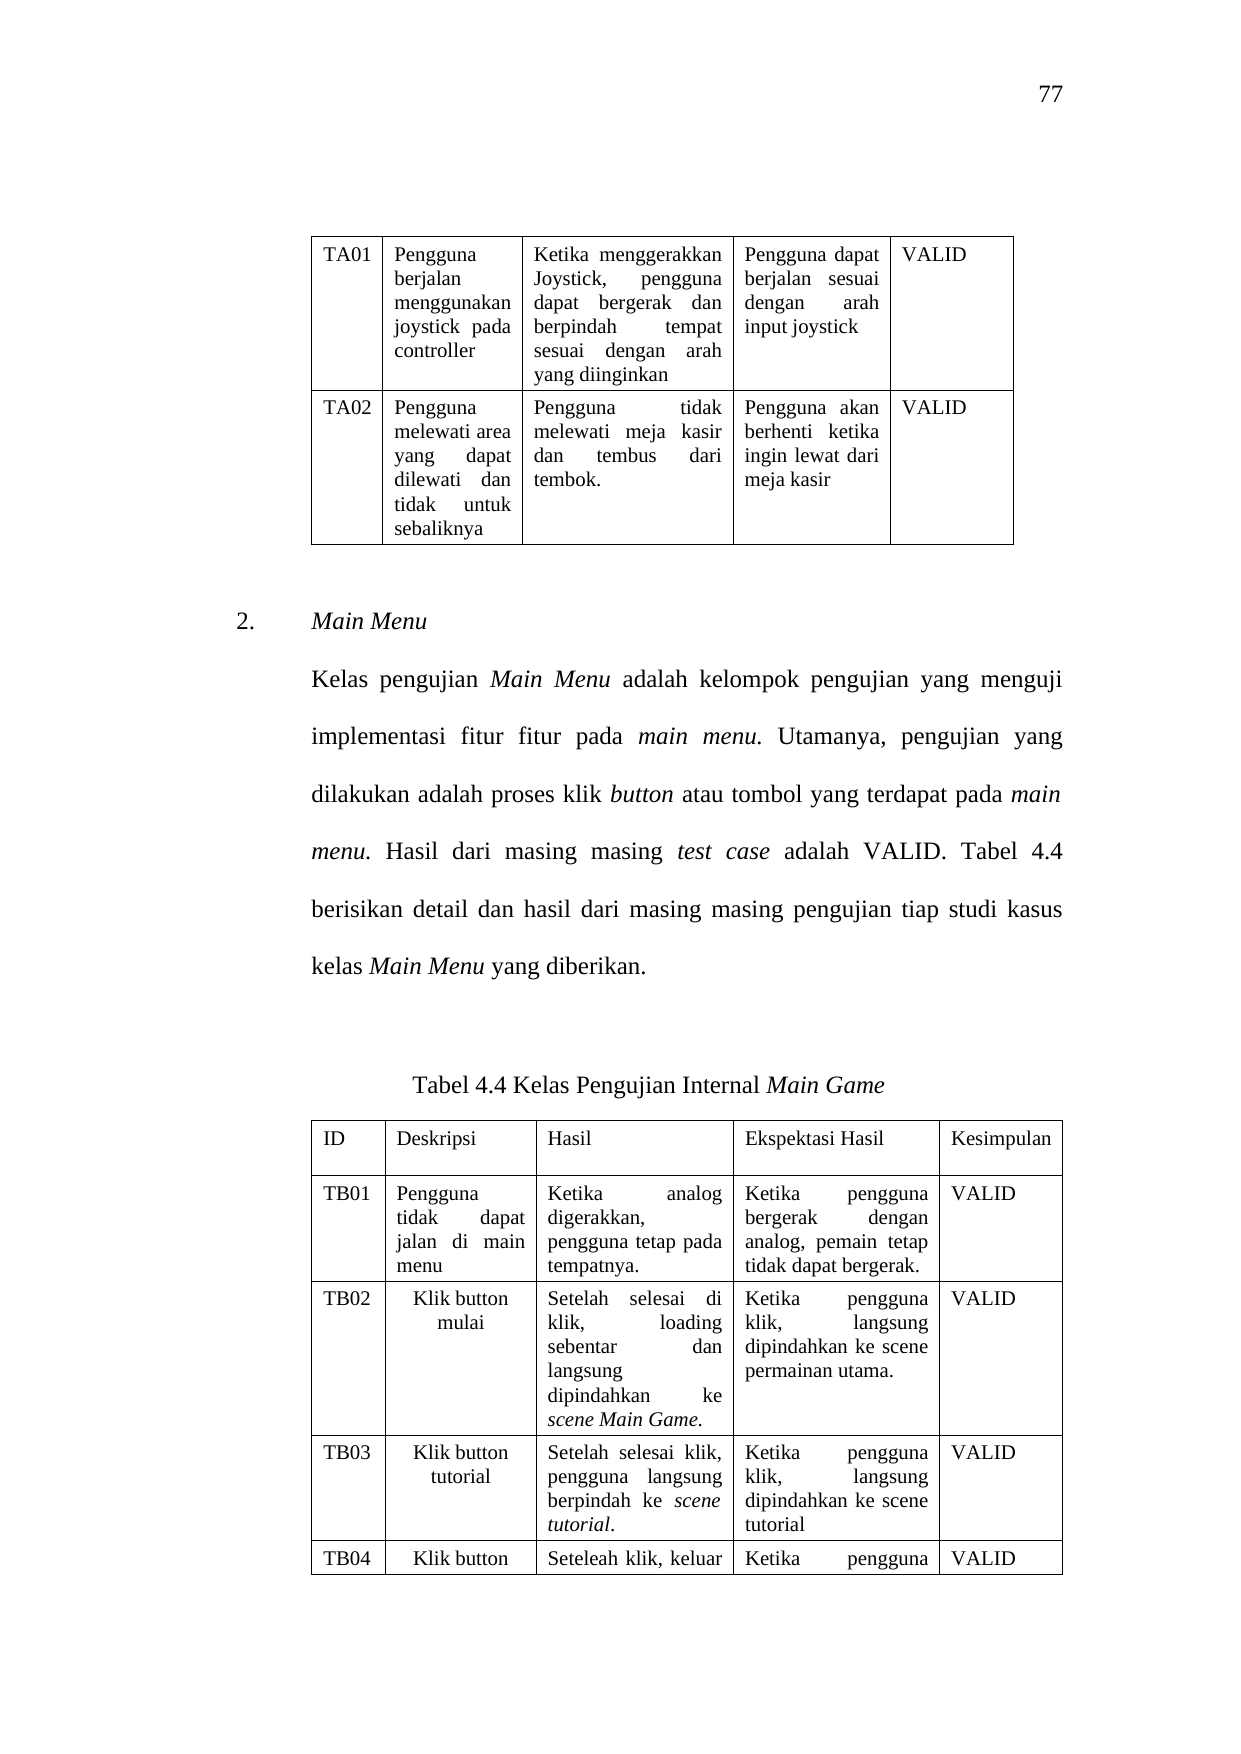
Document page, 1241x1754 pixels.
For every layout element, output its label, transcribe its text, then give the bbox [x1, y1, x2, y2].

table_cell VALID [940, 1176, 1062, 1281]
list Kelas pengujian Main Menu adalah kelompok pengujian yang menguji implementasi fitur fitur pada main menu. Utamanya, pengujian yang dilakukan adalah proses klik button atau tombol yang terdapat pada main menu. Hasil dari masing masing test case adalah VALID. Tabel 4.4 berisikan detail dan hasil dari masing masing pengujian tiap studi kasus kelas Main Menu yang diberikan. [311, 664, 1063, 980]
table_cell VALID [940, 1282, 1062, 1435]
table_cell TA01 [312, 237, 382, 390]
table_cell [537, 1541, 733, 1574]
table_cell Setelah selesai klik, pengguna langsung berpindah ke scene tutorial. [537, 1436, 733, 1540]
table_header ID [312, 1121, 385, 1175]
table_cell Ketika pengguna klik, langsung dipindahkan ke scene permainan utama. [734, 1282, 939, 1435]
table_cell Ketika pengguna bergerak dengan analog, pemain tetap tidak dapat bergerak. [734, 1176, 939, 1281]
table_cell VALID [891, 237, 1013, 390]
table_cell Pengguna dapat berjalan sesuai dengan arah input joystick [734, 237, 890, 390]
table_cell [734, 1541, 939, 1574]
table_cell TB04 [312, 1541, 385, 1574]
table_cell Ketika menggerakkan Joystick, pengguna dapat bergerak dan berpindah tempat sesuai dengan arah yang diinginkan [523, 237, 733, 390]
table_cell TB01 [312, 1176, 385, 1281]
table_cell Klik button keluar [386, 1541, 536, 1574]
table_cell Ketika pengguna klik, langsung dipindahkan ke scene tutorial [734, 1436, 939, 1540]
list Main Menu [236, 606, 1063, 635]
table_header Hasil [537, 1121, 733, 1175]
table_cell Pengguna tidak melewati meja kasir dan tembus dari tembok. [523, 391, 733, 544]
table_cell VALID [940, 1541, 1062, 1574]
table_cell TB02 [312, 1282, 385, 1435]
table_cell Pengguna akan berhenti ketika ingin lewat dari meja kasir [734, 391, 890, 544]
table_cell Pengguna berjalan menggunakan joystick pada controller [383, 237, 522, 390]
table_cell Pengguna tidak dapat jalan di main menu [386, 1176, 536, 1281]
table_cell VALID [891, 391, 1013, 544]
table_cell Ketika analog digerakkan, pengguna tetap pada tempatnya. [537, 1176, 733, 1281]
table_cell Klik button tutorial [386, 1436, 536, 1540]
table_header Kesimpulan [940, 1121, 1062, 1175]
table_cell TB03 [312, 1436, 385, 1540]
table_header Ekspektasi Hasil [734, 1121, 939, 1175]
table_cell Setelah selesai di klik, loading sebentar dan langsung dipindahkan ke scene Main Game. [537, 1282, 733, 1435]
table_cell TA02 [312, 391, 382, 544]
table_header Deskripsi [386, 1121, 536, 1175]
table_cell Klik button mulai [386, 1282, 536, 1435]
table_cell Pengguna melewati area yang dapat dilewati dan tidak untuk sebaliknya [383, 391, 522, 544]
table_cell VALID [940, 1436, 1062, 1540]
